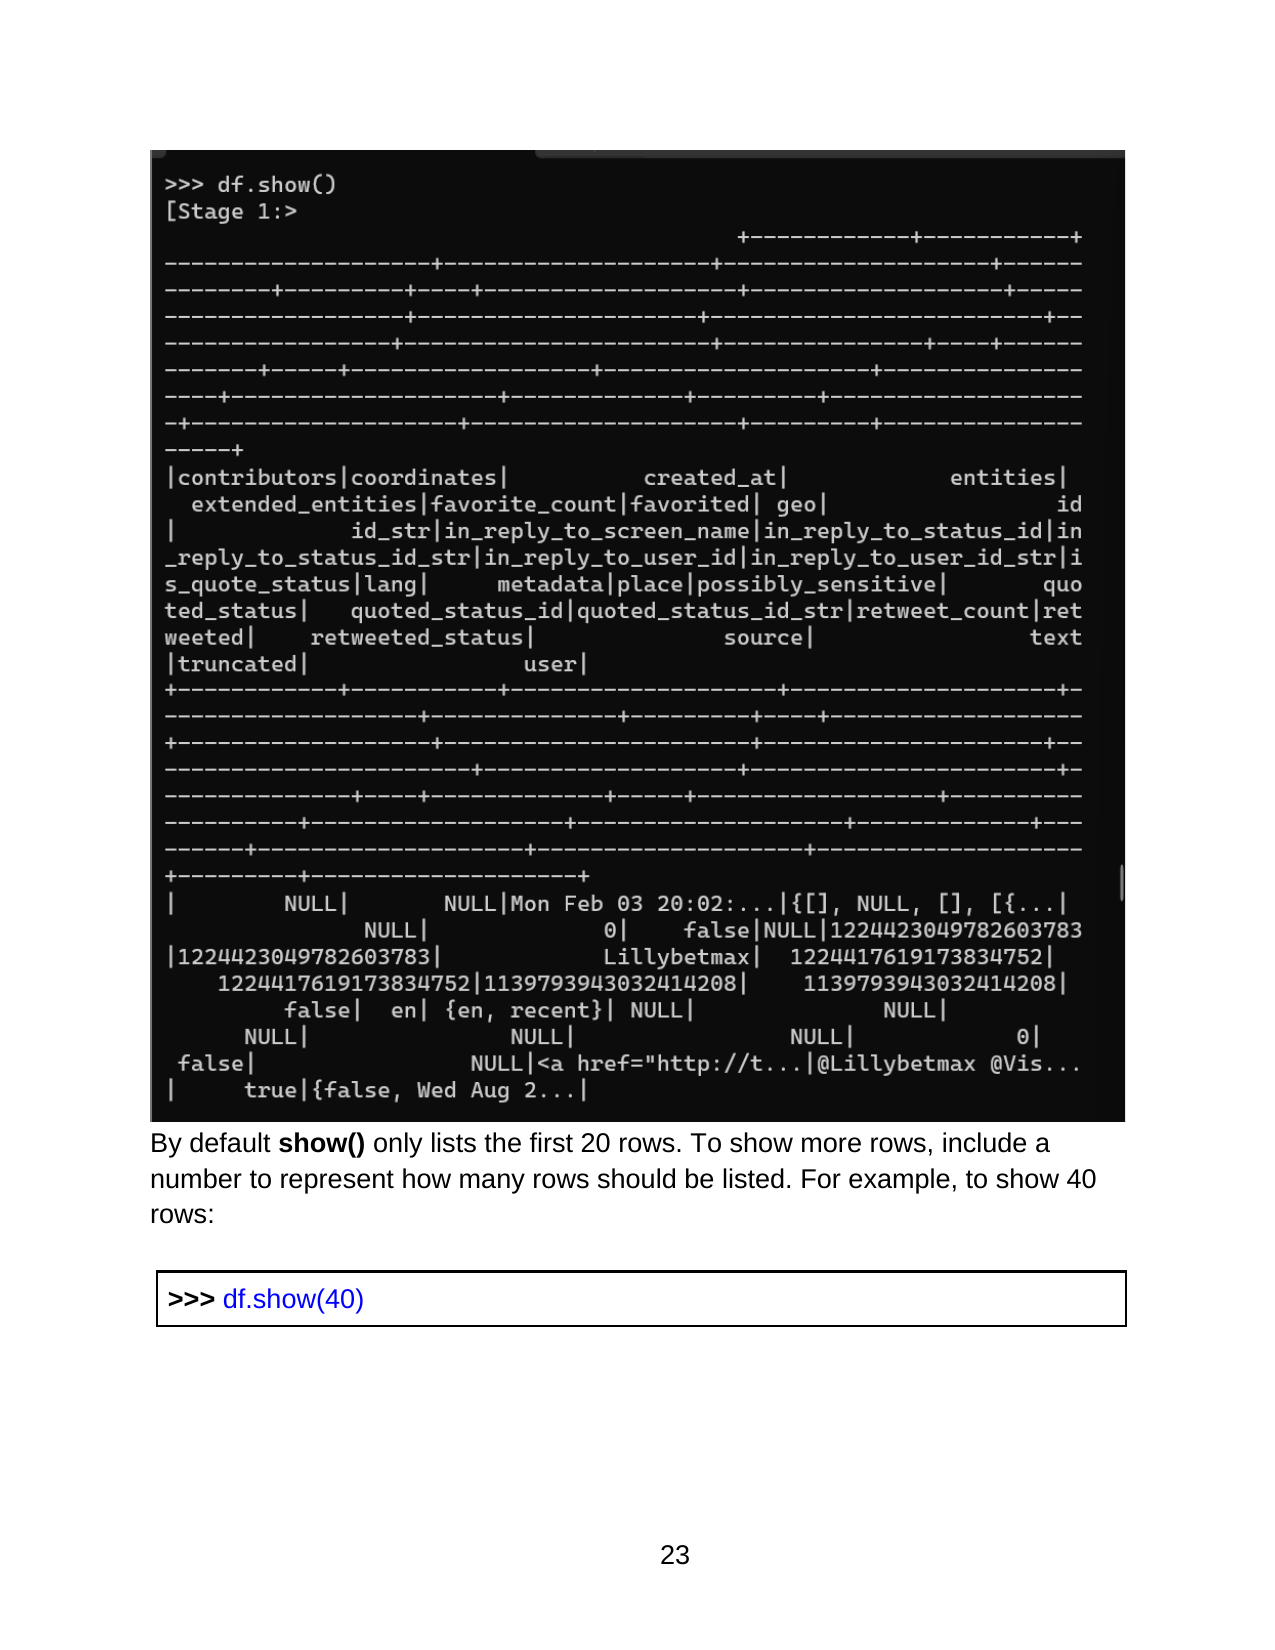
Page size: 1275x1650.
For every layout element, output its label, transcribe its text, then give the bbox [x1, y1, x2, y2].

picture [150, 150, 1125, 1122]
text By default show() only lists the first 20 rows. To show more rows, include a number to represent how many rows should be listed. For example, to show 40 rows: [150, 1127, 1125, 1230]
table_header >>> df.show(40) [158, 1273, 1125, 1324]
